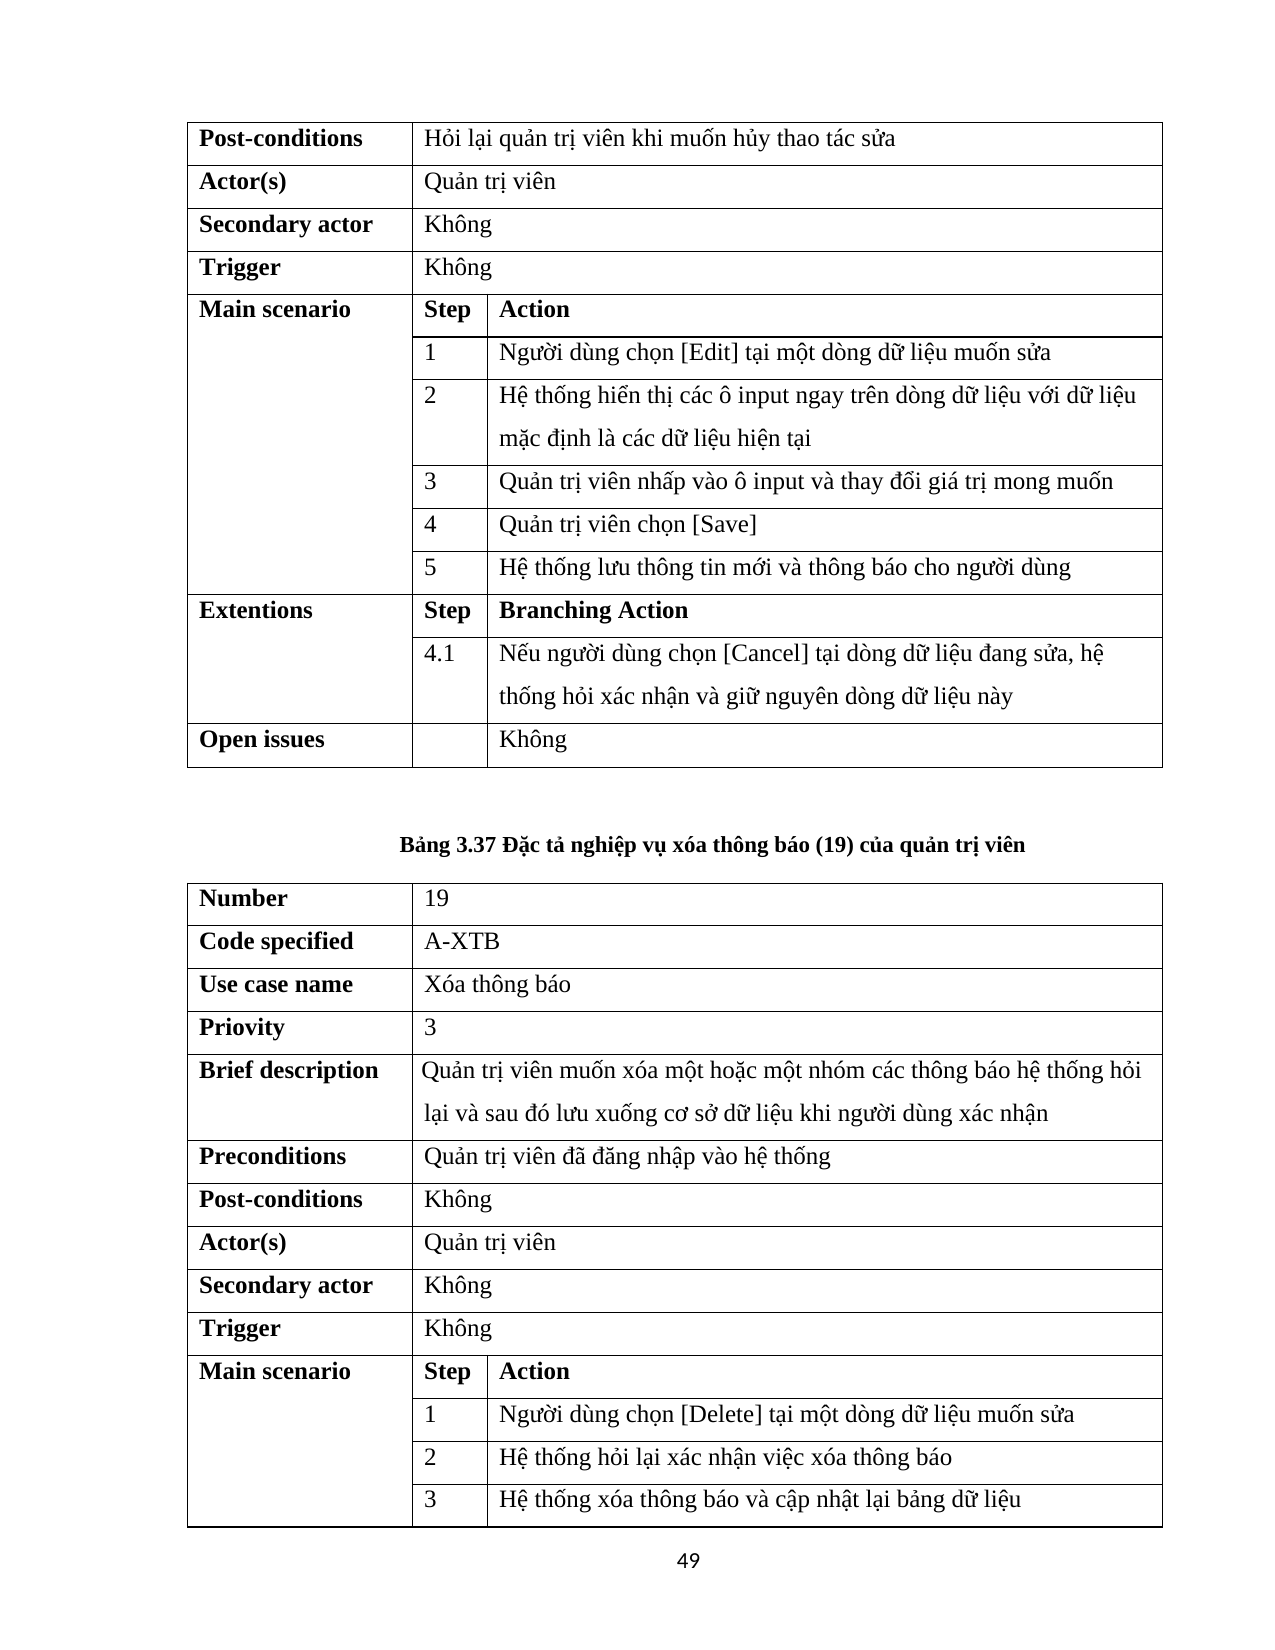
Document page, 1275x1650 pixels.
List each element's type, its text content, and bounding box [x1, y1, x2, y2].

table_cell [413, 724, 487, 767]
table_cell Step [413, 1356, 487, 1398]
subtitle Bảng 3.37 Đặc tả nghiệp vụ xóa thông báo (19) của quản trị viên [262, 832, 1162, 858]
table_cell Quản trị viên nhấp vào ô input và thay đổi giá trị mong muốn [488, 466, 1162, 508]
table_cell Không [413, 1270, 1162, 1312]
table_cell Không [413, 1184, 1162, 1226]
table_cell Không [413, 1313, 1162, 1355]
table_cell Hệ thống hỏi lại xác nhận việc xóa thông báo [488, 1442, 1162, 1483]
table_cell 1 [413, 338, 487, 379]
table_header 19 [413, 884, 1162, 925]
table_cell Branching Action [488, 595, 1162, 637]
table_cell Post-conditions [188, 123, 412, 165]
table_header Number [188, 884, 412, 925]
table_cell Preconditions [188, 1141, 412, 1183]
table_cell Nếu người dùng chọn [Cancel] tại dòng dữ liệu đang sửa, hệ thống hỏi xác nhận và giữ nguyên dòng dữ liệu này [488, 638, 1162, 723]
table_cell Quản trị viên [413, 1227, 1162, 1269]
table_cell Brief description [188, 1055, 412, 1140]
table_cell Hệ thống lưu thông tin mới và thông báo cho người dùng [488, 552, 1162, 594]
table_cell Người dùng chọn [Delete] tại một dòng dữ liệu muốn sửa [488, 1399, 1162, 1441]
table_cell Quản trị viên chọn [Save] [488, 509, 1162, 551]
table_cell Trigger [188, 1313, 412, 1355]
table_cell Hỏi lại quản trị viên khi muốn hủy thao tác sửa [413, 123, 1162, 165]
table_cell 2 [413, 380, 487, 465]
table_cell Secondary actor [188, 1270, 412, 1312]
table_cell Hệ thống hiển thị các ô input ngay trên dòng dữ liệu với dữ liệu mặc định là các dữ liệu hiện tại [488, 380, 1162, 465]
table_cell Không [413, 209, 1162, 251]
table_cell 5 [413, 552, 487, 594]
table_cell 3 [413, 1012, 1162, 1054]
table_cell Secondary actor [188, 209, 412, 251]
table_cell Xóa thông báo [413, 969, 1162, 1011]
table_cell Use case name [188, 969, 412, 1011]
table_cell Main scenario [188, 1356, 412, 1526]
table_cell 4 [413, 509, 487, 551]
table_cell Trigger [188, 252, 412, 293]
table_cell Action [488, 295, 1162, 336]
table_cell Priovity [188, 1012, 412, 1054]
table_cell Actor(s) [188, 166, 412, 208]
table_cell Code specified [188, 926, 412, 968]
table_cell Extentions [188, 595, 412, 723]
table_cell Người dùng chọn [Edit] tại một dòng dữ liệu muốn sửa [488, 338, 1162, 379]
table_cell Action [488, 1356, 1162, 1398]
table_cell Hệ thống xóa thông báo và cập nhật lại bảng dữ liệu [488, 1485, 1162, 1526]
table_cell Không [488, 724, 1162, 767]
table_cell Không [413, 252, 1162, 293]
table_cell Quản trị viên [413, 166, 1162, 208]
table_cell 3 [413, 466, 487, 508]
table_cell 1 [413, 1399, 487, 1441]
table_cell Actor(s) [188, 1227, 412, 1269]
table_cell 2 [413, 1442, 487, 1483]
table_cell A-XTB [413, 926, 1162, 968]
table_cell Post-conditions [188, 1184, 412, 1226]
table_cell 3 [413, 1485, 487, 1526]
table_cell Step [413, 295, 487, 336]
table_cell Step [413, 595, 487, 637]
table_cell Quản trị viên muốn xóa một hoặc một nhóm các thông báo hệ thống hỏi lại và sau đó lưu xuống cơ sở dữ liệu khi người dùng xác nhận [413, 1055, 1162, 1140]
table_cell 4.1 [413, 638, 487, 723]
table_cell Quản trị viên đã đăng nhập vào hệ thống [413, 1141, 1162, 1183]
table_cell Open issues [188, 724, 412, 767]
table_cell Main scenario [188, 295, 412, 594]
